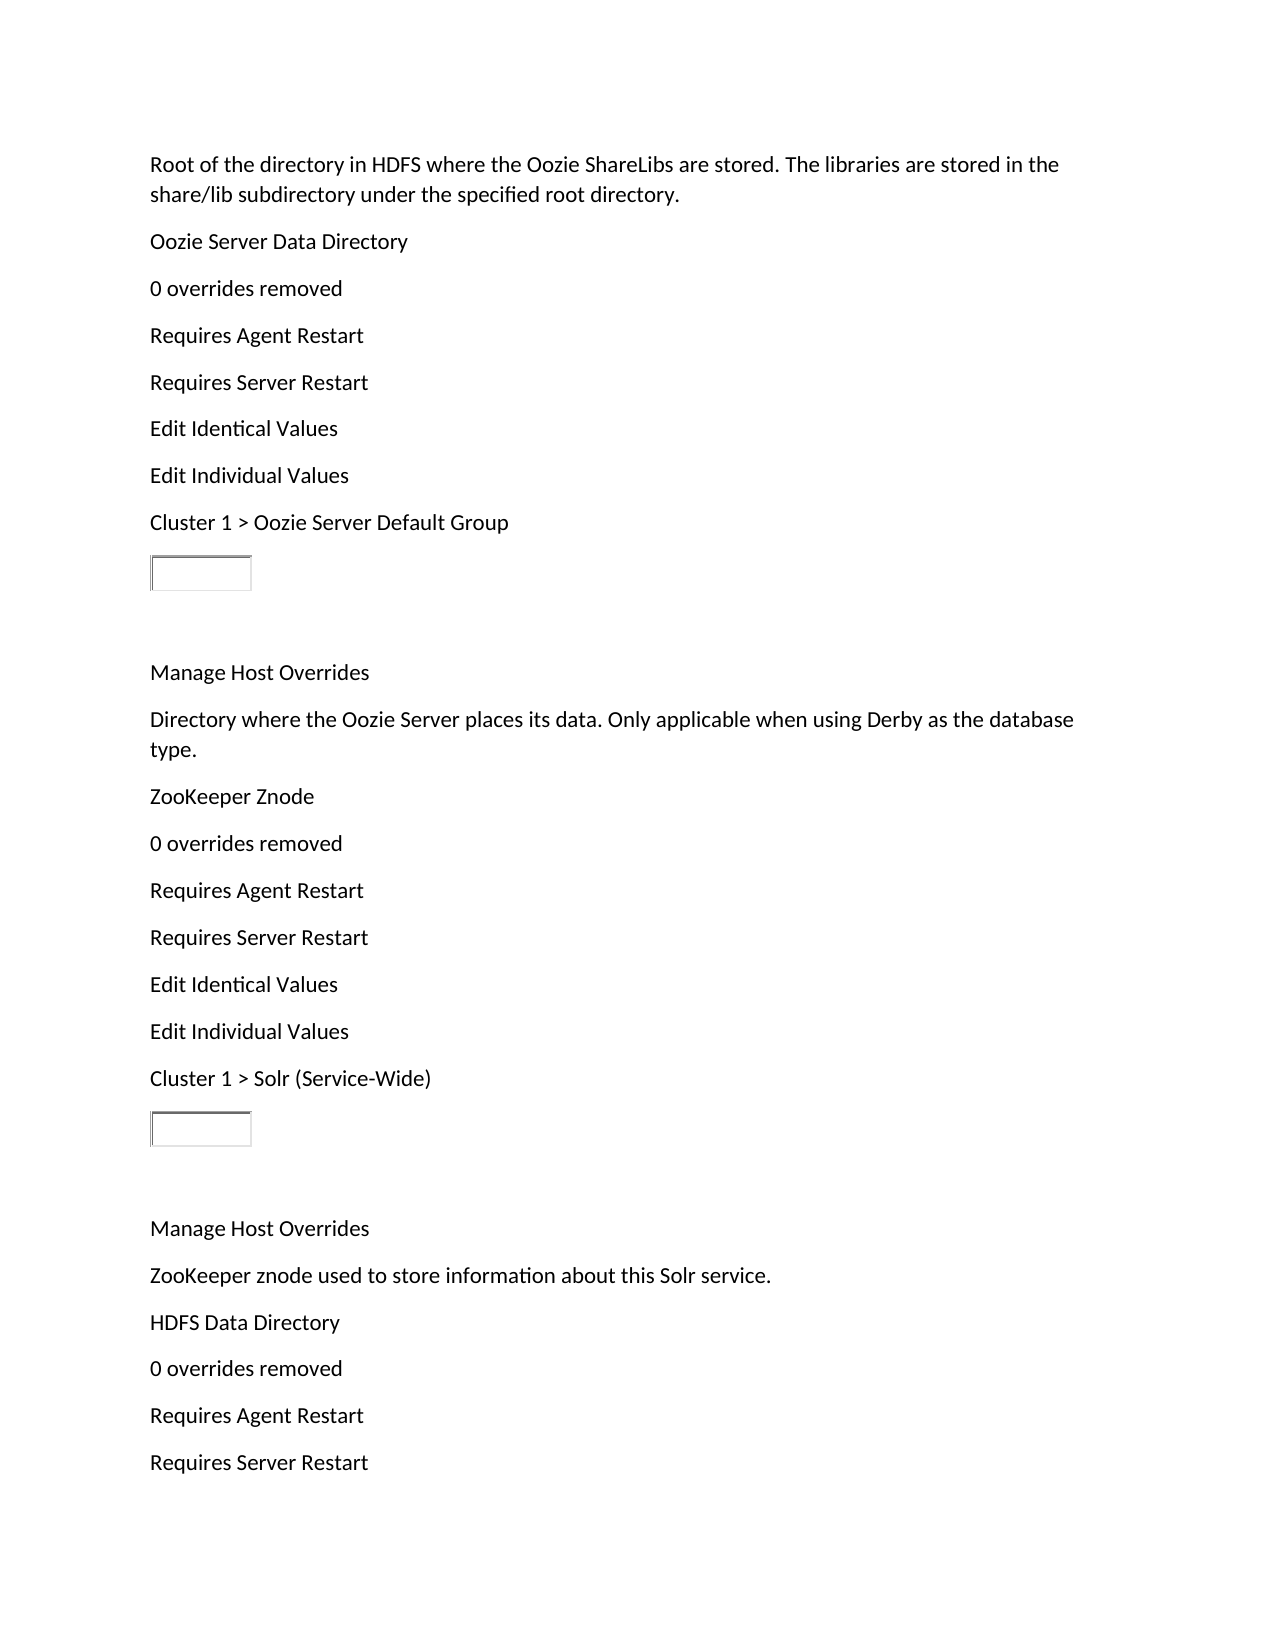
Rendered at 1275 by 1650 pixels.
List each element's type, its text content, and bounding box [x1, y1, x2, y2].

text Cluster 1 > Oozie Server Default Group [150, 508, 1125, 536]
text ZooKeeper znode used to store information about this Solr service. [150, 1261, 1125, 1289]
text Manage Host Overrides [150, 1214, 1125, 1242]
text 0 overrides removed [150, 829, 1125, 857]
text Oozie Server Data Directory [150, 227, 1125, 255]
text HDFS Data Directory [150, 1308, 1125, 1336]
text Edit Identical Values [150, 970, 1125, 998]
text Root of the directory in HDFS where the Oozie ShareLibs are stored. The libraries are stored in the share/lib subdirectory under the specified root directory. [150, 150, 1125, 208]
text Edit Individual Values [150, 461, 1125, 489]
text 0 overrides removed [150, 1354, 1125, 1383]
text Requires Server Restart [150, 368, 1125, 396]
text 0 overrides removed [150, 274, 1125, 302]
text ZooKeeper Znode [150, 782, 1125, 811]
text Manage Host Overrides [150, 658, 1125, 687]
text Requires Server Restart [150, 1448, 1125, 1476]
text Requires Agent Restart [150, 876, 1125, 904]
text Requires Server Restart [150, 923, 1125, 951]
text Edit Individual Values [150, 1017, 1125, 1045]
text Edit Identical Values [150, 414, 1125, 443]
text Requires Agent Restart [150, 321, 1125, 349]
text Directory where the Oozie Server places its data. Only applicable when using Derby as the database type. [150, 705, 1125, 764]
text Requires Agent Restart [150, 1401, 1125, 1429]
text Cluster 1 > Solr (Service-Wide) [150, 1064, 1125, 1092]
